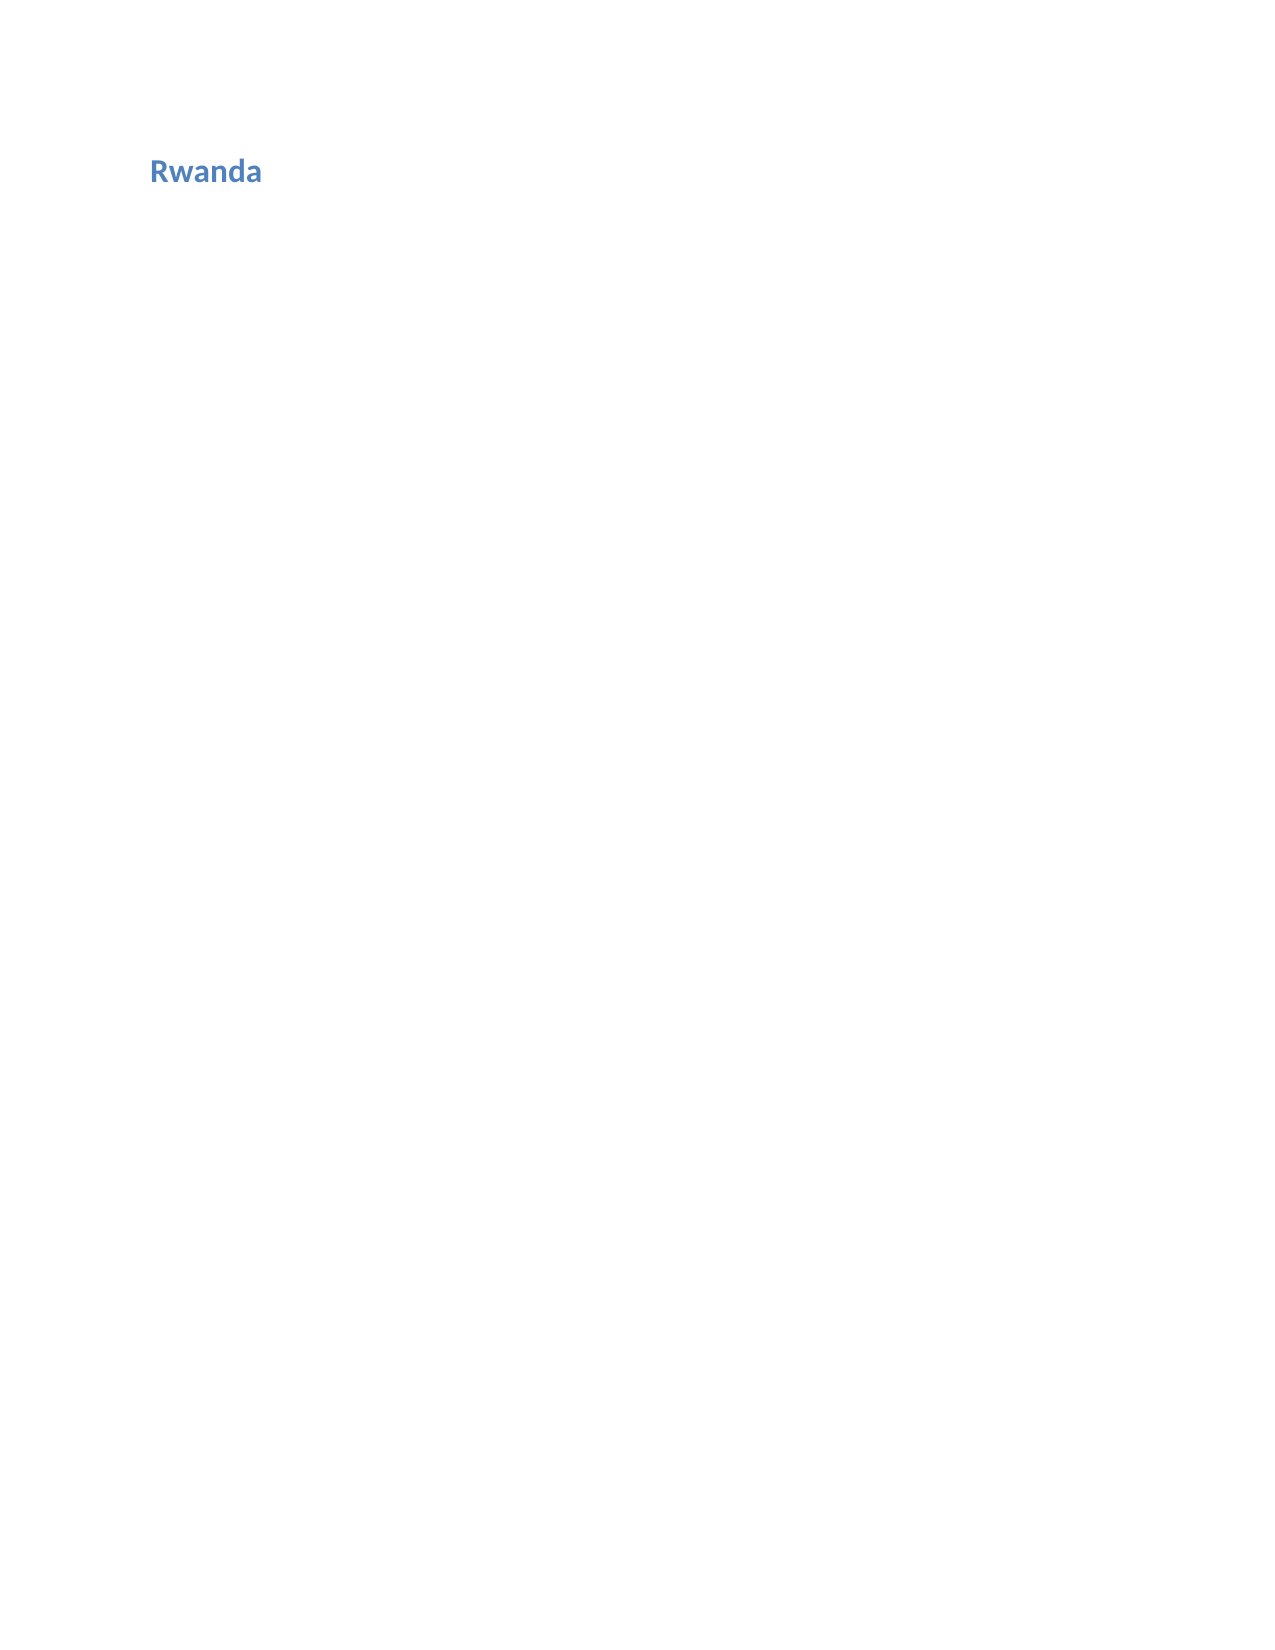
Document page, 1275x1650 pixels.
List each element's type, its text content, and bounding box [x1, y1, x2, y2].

subtitle Rwanda [150, 150, 1125, 191]
